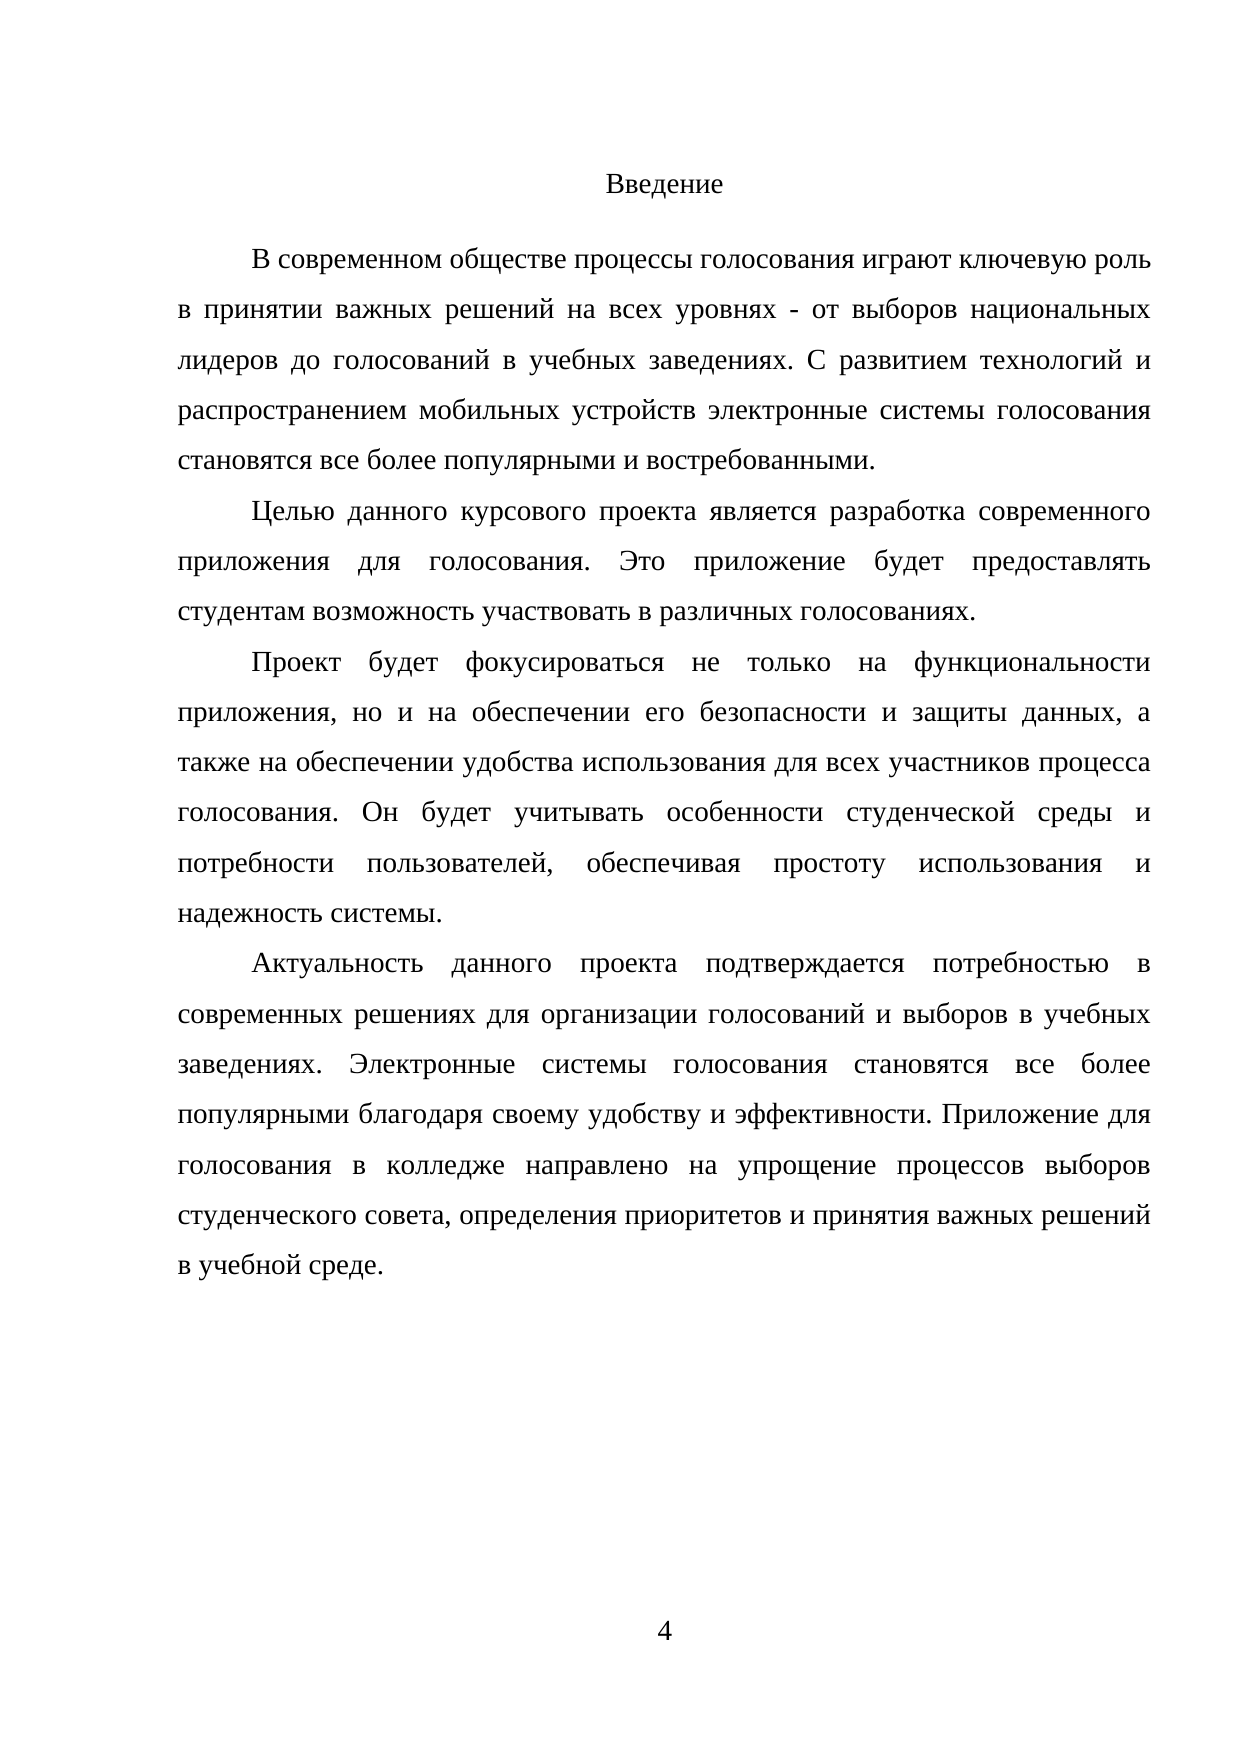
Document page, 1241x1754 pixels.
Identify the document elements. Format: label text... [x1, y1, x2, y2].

text Целью данного курсового проекта является разработка современного приложения для голосования. Это приложение будет предоставлять студентам возможность участвовать в различных голосованиях. [177, 493, 1152, 627]
text Актуальность данного проекта подтверждается потребностью в современных решениях для организации голосований и выборов в учебных заведениях. Электронные системы голосования становятся все более популярными благодаря своему удобству и эффективности. Приложение для голосования в колледже направлено на упрощение процессов выборов студенческого совета, определения приоритетов и принятия важных решений в учебной среде. [177, 946, 1152, 1281]
text Проект будет фокусироваться не только на функциональности приложения, но и на обеспечении его безопасности и защиты данных, а также на обеспечении удобства использования для всех участников процесса голосования. Он будет учитывать особенности студенческой среды и потребности пользователей, обеспечивая простоту использования и надежность системы. [177, 644, 1152, 929]
subtitle Введение [177, 166, 1152, 199]
text В современном обществе процессы голосования играют ключевую роль в принятии важных решений на всех уровнях - от выборов национальных лидеров до голосований в учебных заведениях. С развитием технологий и распространением мобильных устройств электронные системы голосования становятся все более популярными и востребованными. [177, 241, 1152, 476]
